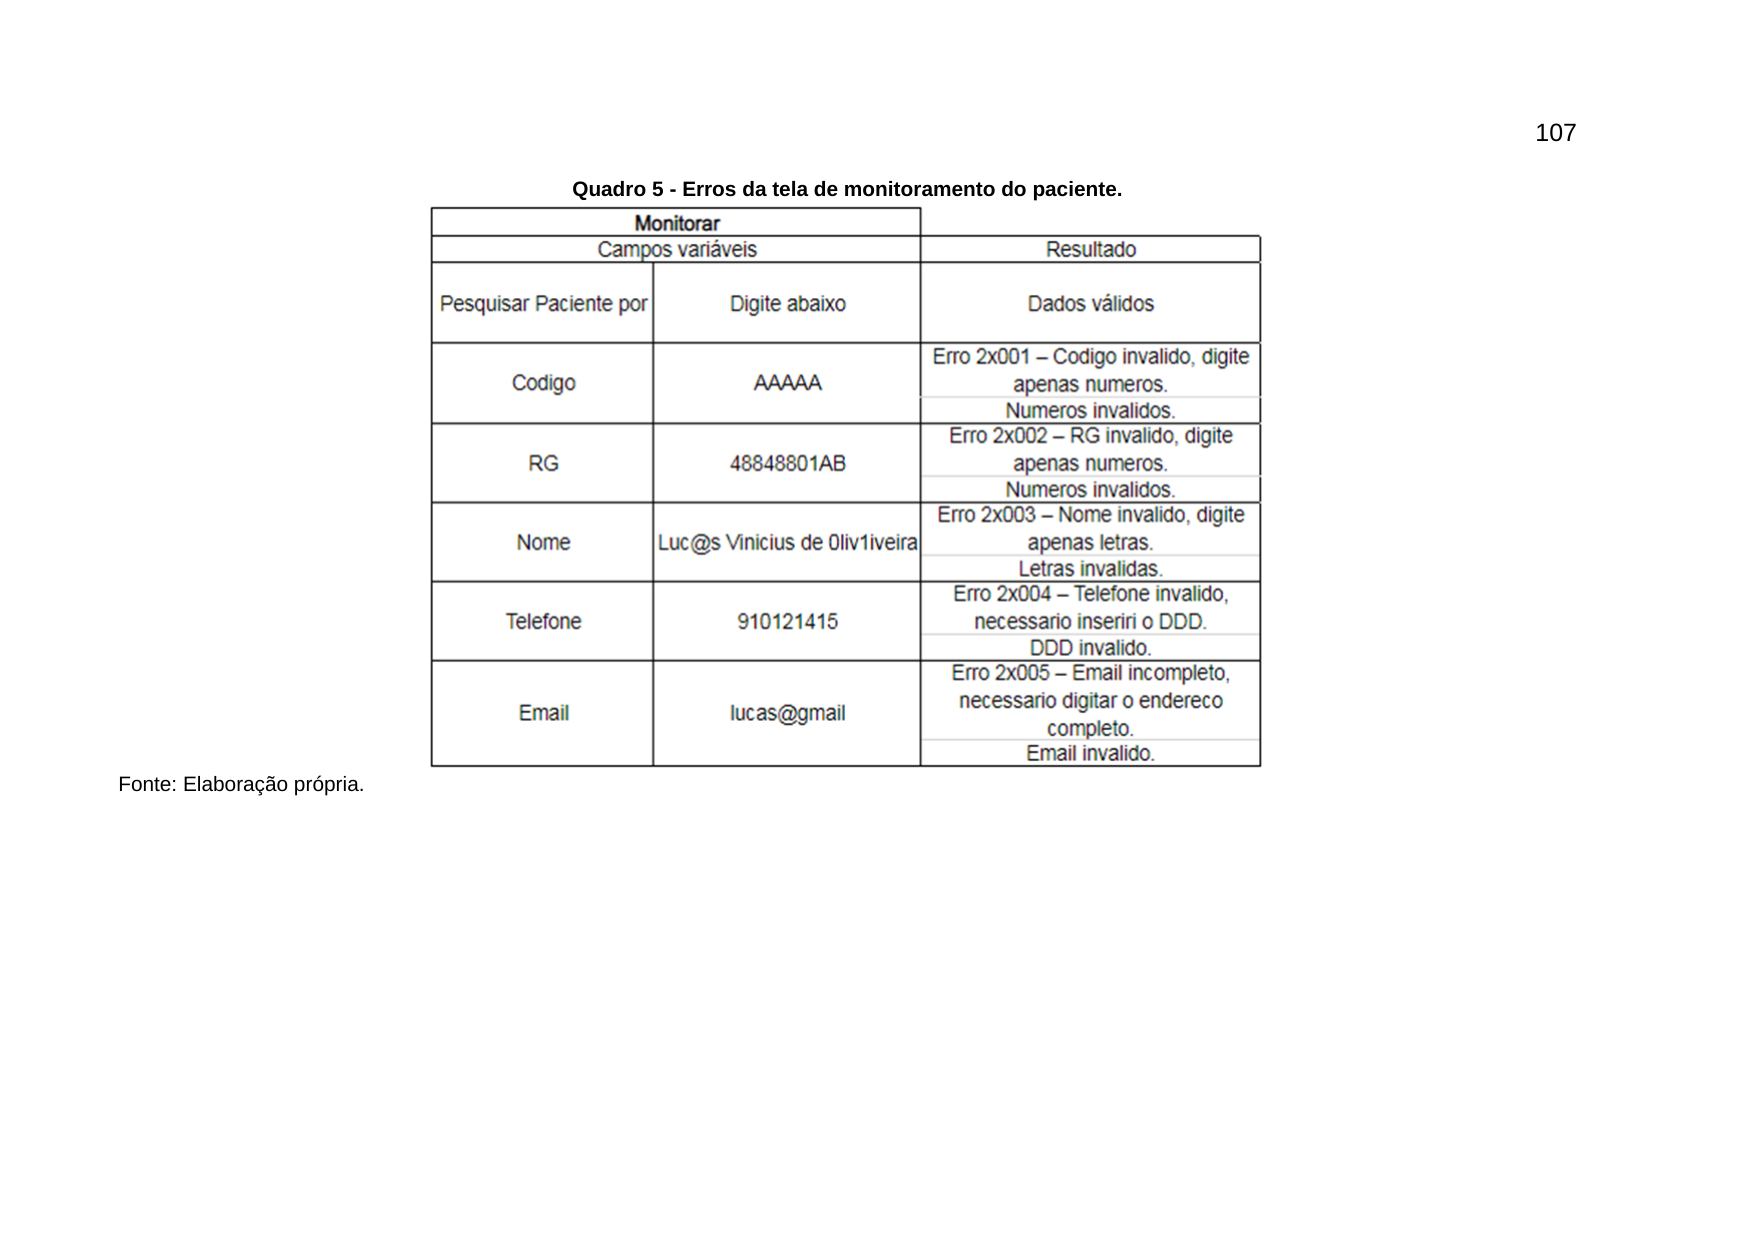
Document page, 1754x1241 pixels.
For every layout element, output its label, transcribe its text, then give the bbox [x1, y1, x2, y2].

picture [428, 201, 1267, 773]
text Quadro 5 - Erros da tela de monitoramento do paciente. [118, 177, 1577, 201]
text Fonte: Elaboração própria. [118, 772, 1577, 796]
